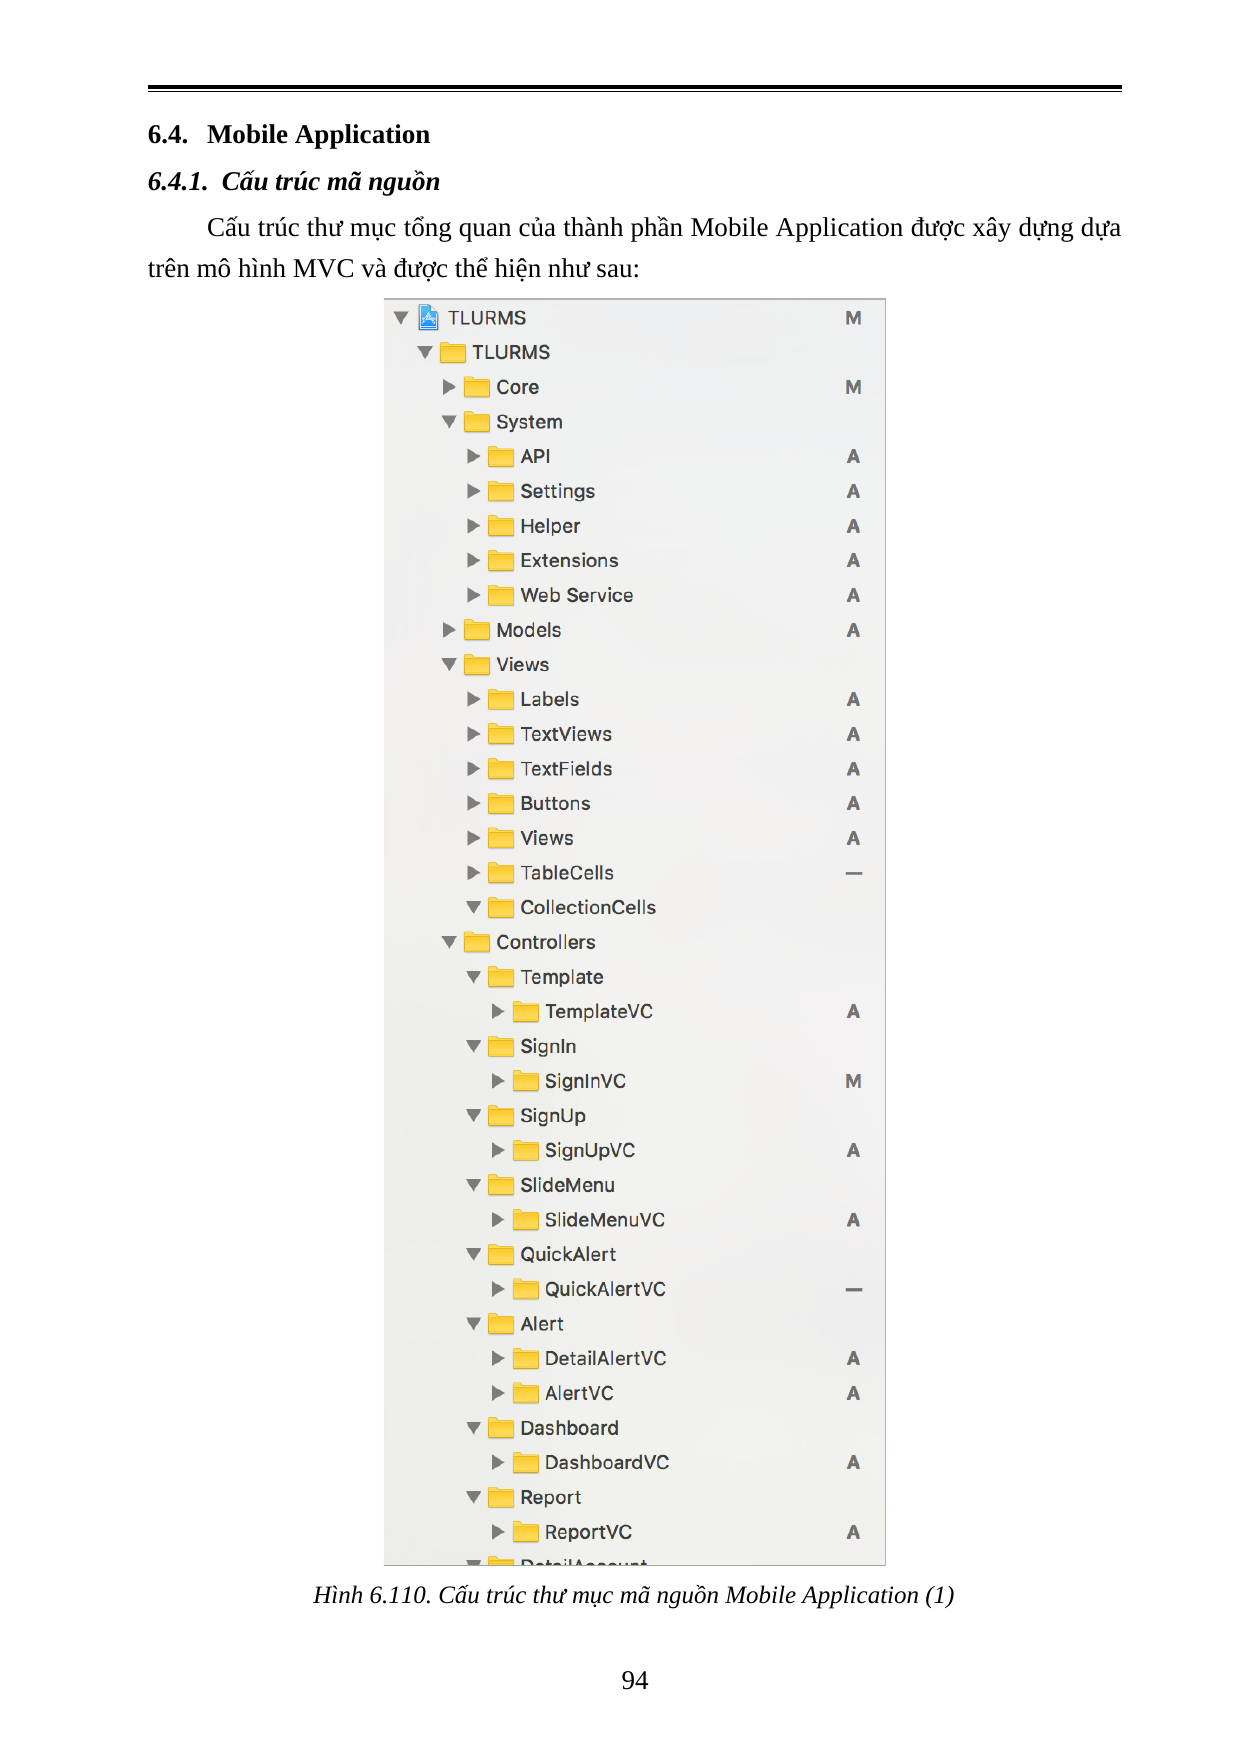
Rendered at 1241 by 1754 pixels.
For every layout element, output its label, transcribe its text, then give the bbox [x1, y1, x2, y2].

text Cấu trúc thư mục tổng quan của thành phần Mobile Application được xây dựng dựa trên mô hình MVC và được thể hiện như sau: [148, 211, 1122, 283]
picture [383, 298, 886, 1566]
subtitle Mobile Application [148, 118, 1122, 149]
subtitle Cấu trúc mã nguồn [148, 165, 1122, 196]
